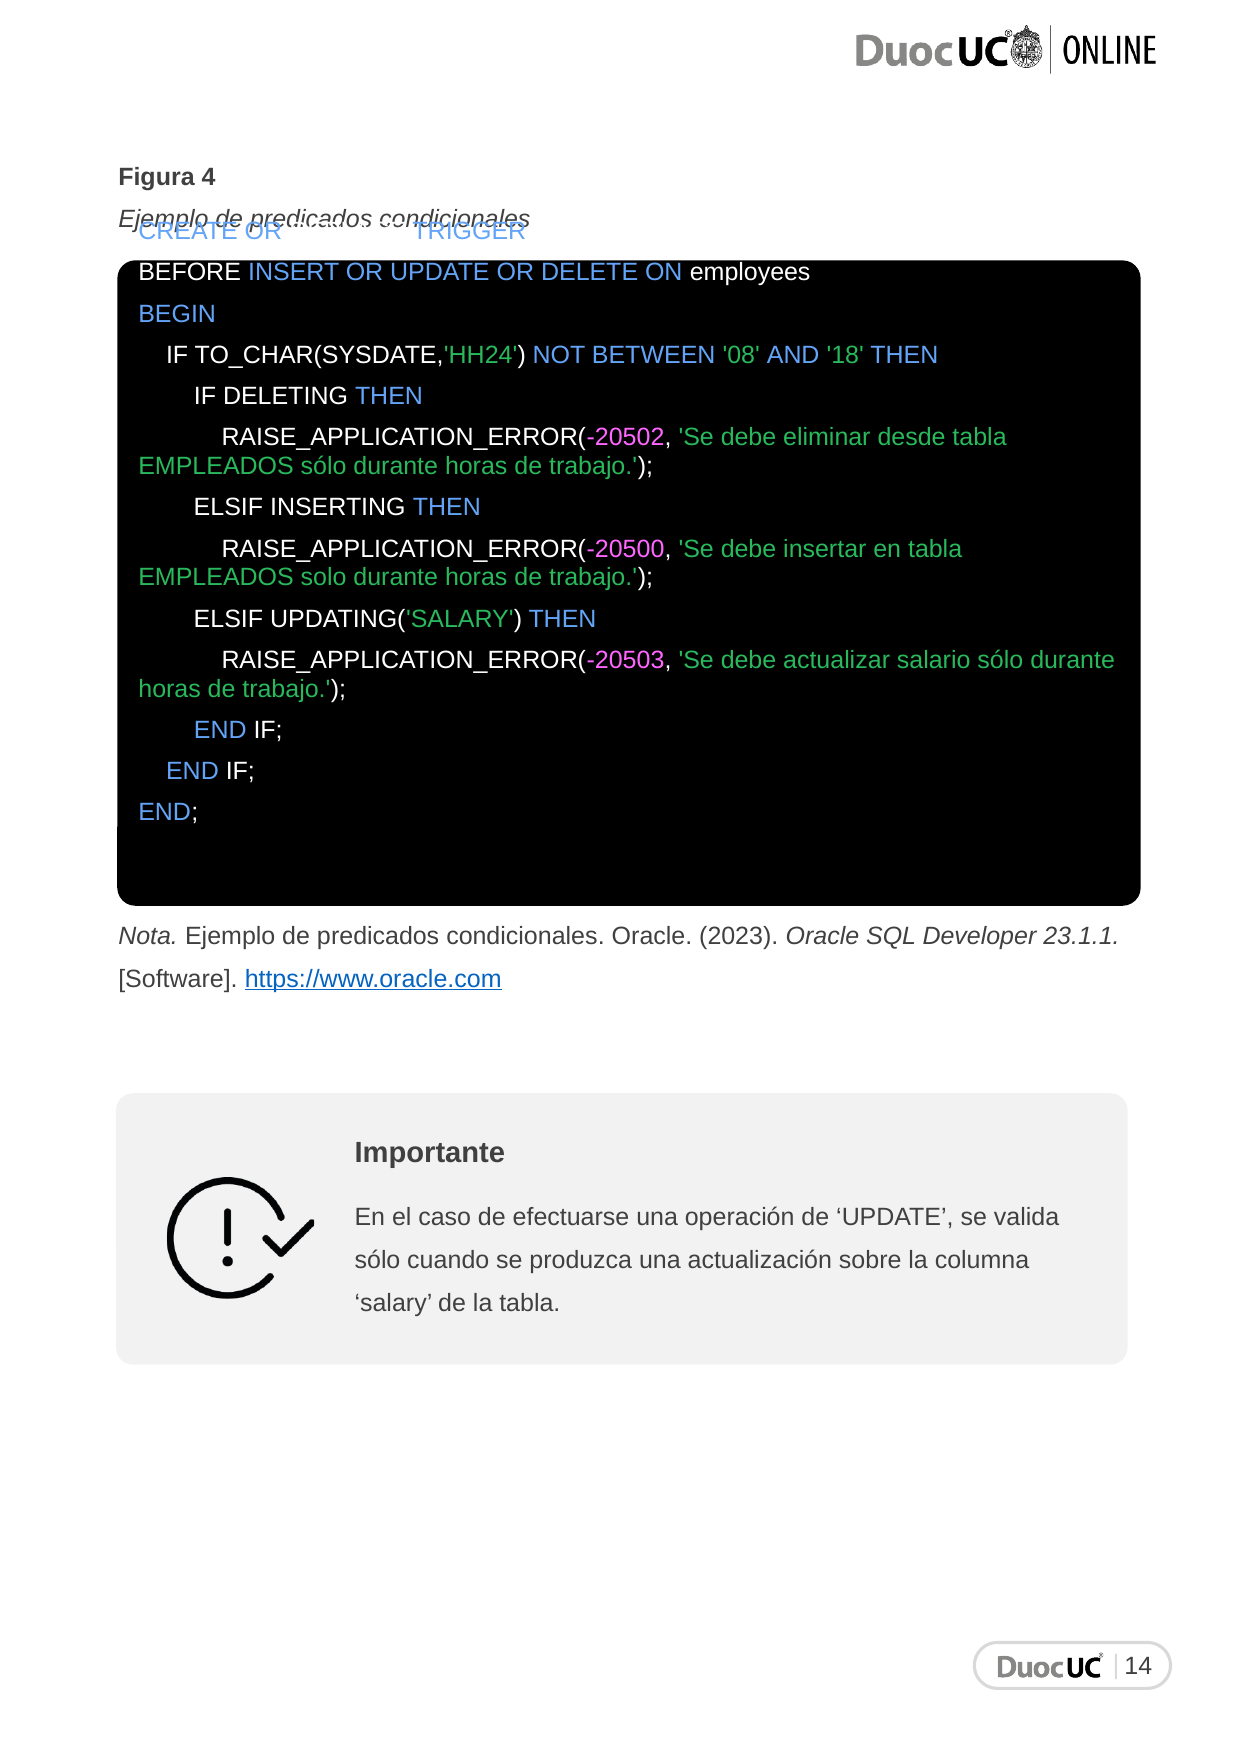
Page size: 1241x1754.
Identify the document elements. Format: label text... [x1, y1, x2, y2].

picture [984, 1645, 1117, 1686]
text Ejemplo de predicados condicionales [118, 204, 1152, 908]
text Nota. Ejemplo de predicados condicionales. Oracle. (2023). Oracle SQL Developer 23.1.1. [Software]. https://www.oracle.com [118, 921, 1152, 992]
picture [836, 0, 1176, 92]
text En el caso de efectuarse una operación de ‘UPDATE’, se valida sólo cuando se produzca una actualización sobre la columna ‘salary’ de la tabla. [354, 1202, 1093, 1317]
text Importante [354, 1135, 1093, 1168]
text Figura 4 [118, 162, 1152, 191]
picture [166, 1177, 315, 1299]
picture [984, 1687, 1117, 1692]
